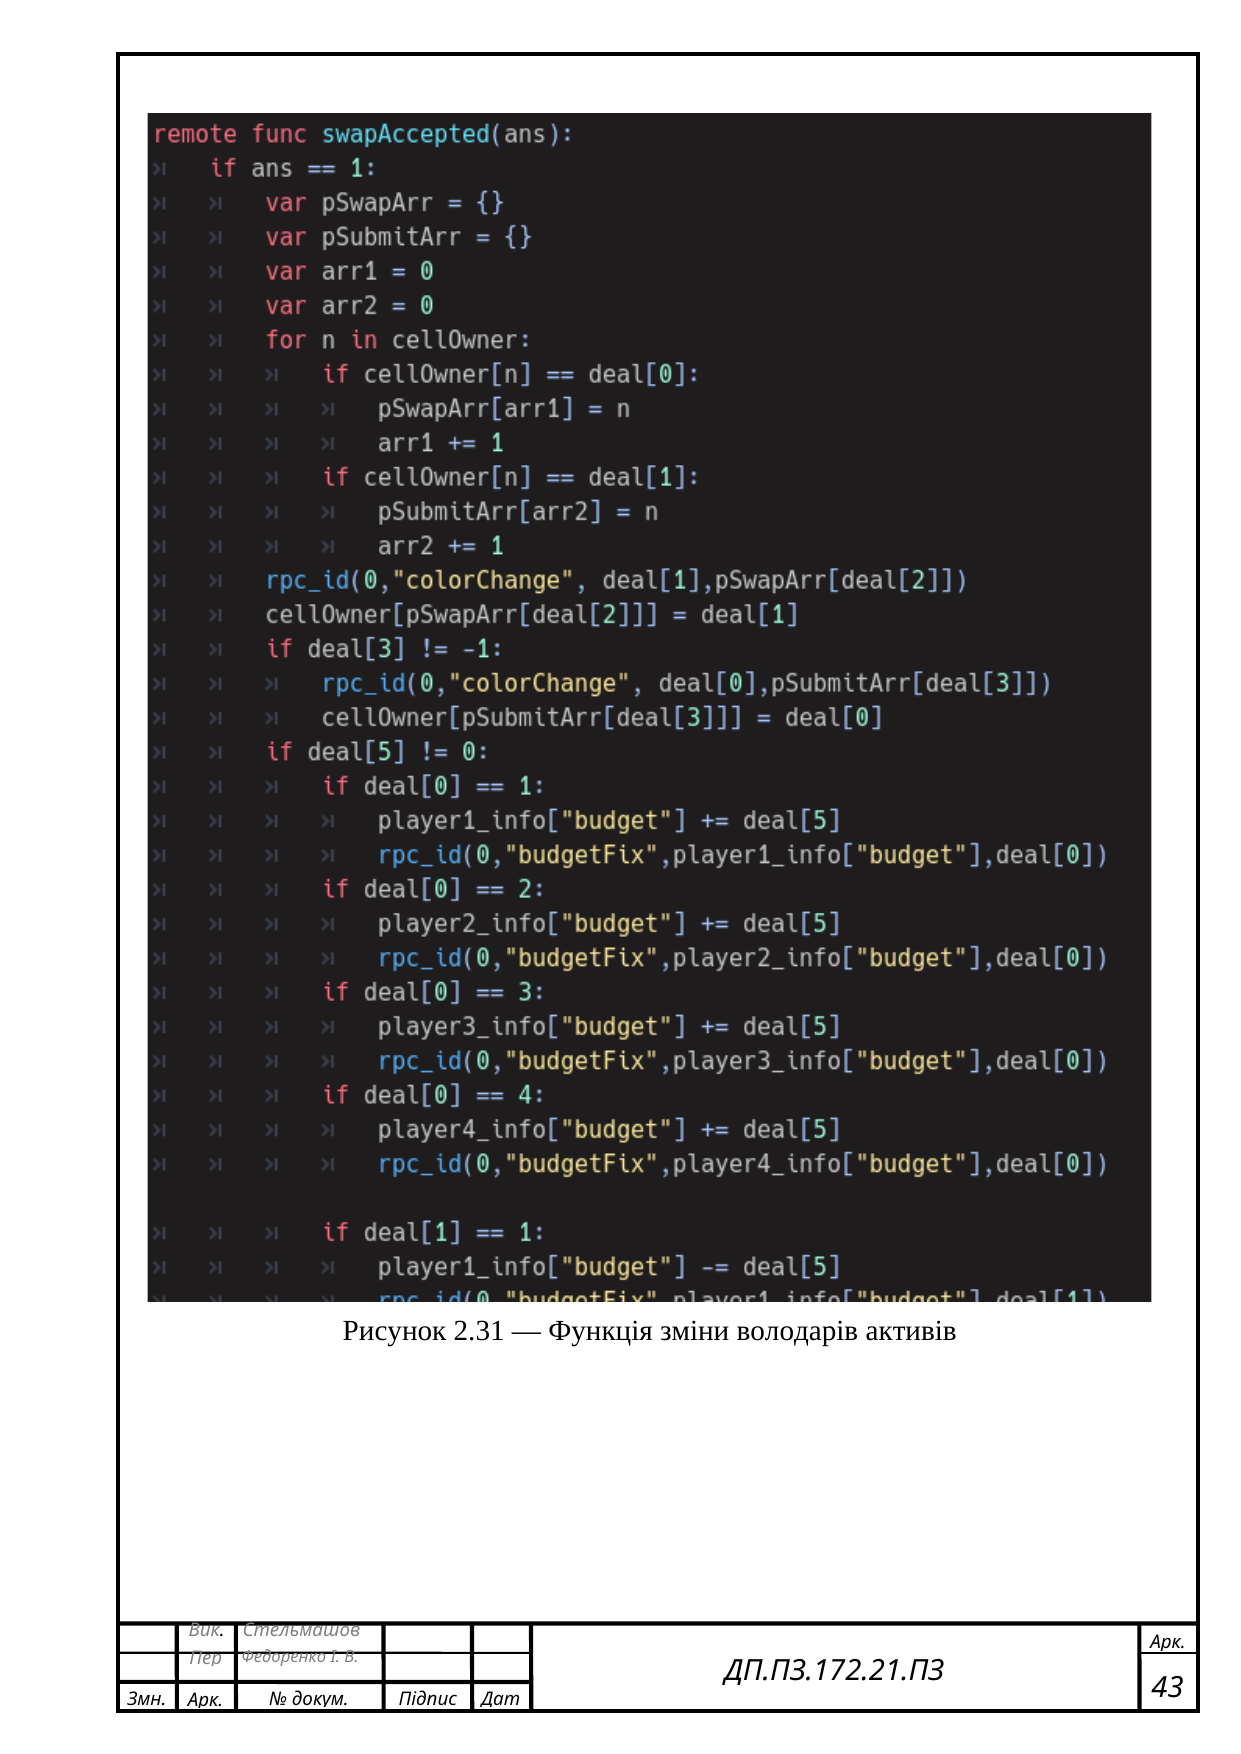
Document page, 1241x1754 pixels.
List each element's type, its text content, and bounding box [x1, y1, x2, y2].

picture [147, 113, 1152, 1302]
text Рисунок 2.31 — Функція зміни володарів активів [148, 1313, 1152, 1347]
